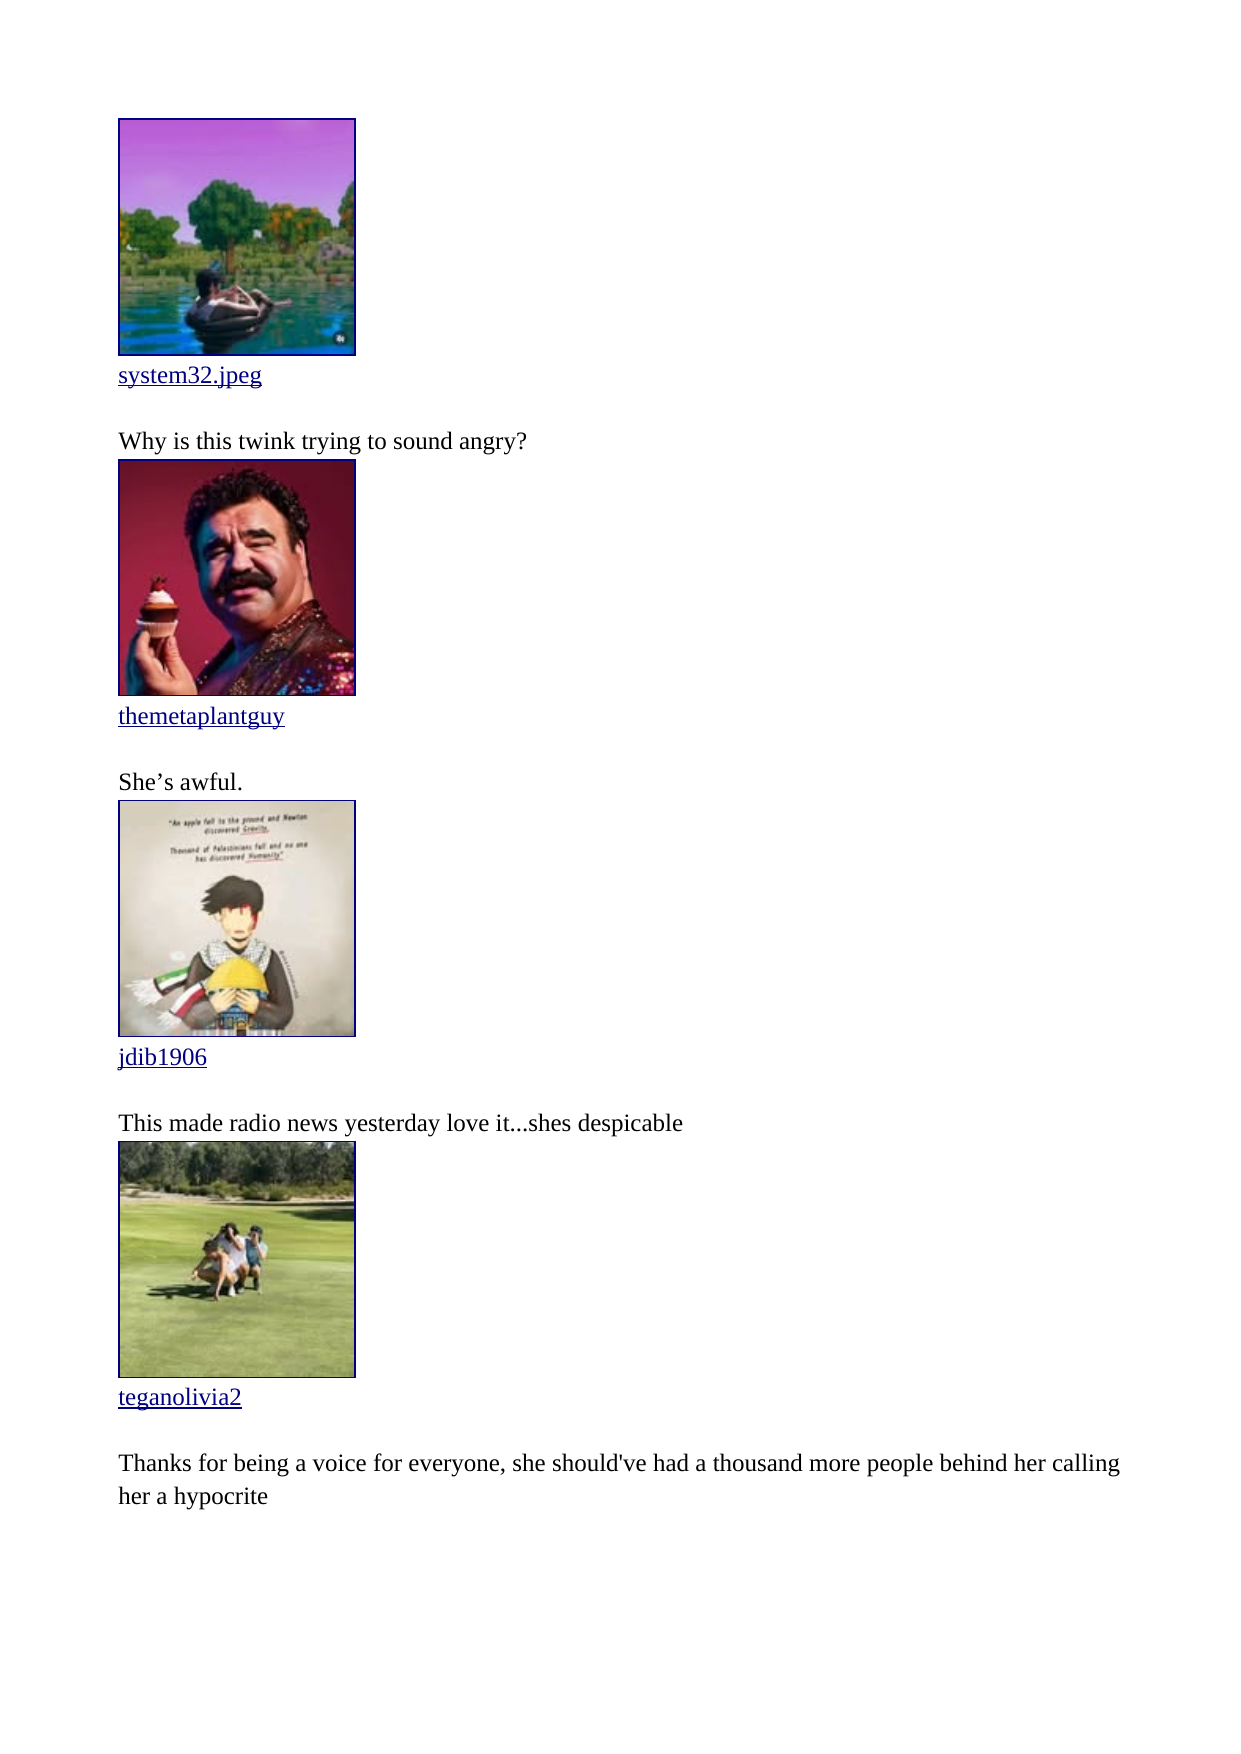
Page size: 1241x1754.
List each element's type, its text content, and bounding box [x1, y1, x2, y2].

text Thanks for being a voice for everyone, she should've had a thousand more people behind her calling her a hypocrite [118, 1448, 1122, 1510]
text teganolivia2 [118, 1382, 1122, 1411]
picture [120, 1142, 354, 1377]
text themetaplantguy [118, 701, 1122, 729]
picture [120, 120, 354, 354]
text jdib1906 [118, 1042, 1122, 1070]
picture [120, 461, 354, 695]
text Why is this twink trying to sound angry? [118, 426, 1122, 455]
text system32.jpeg [118, 360, 1122, 389]
picture [120, 801, 354, 1036]
text This made radio news yesterday love it...shes despicable [118, 1108, 1122, 1136]
text She’s awful. 🤢 [118, 767, 1122, 796]
